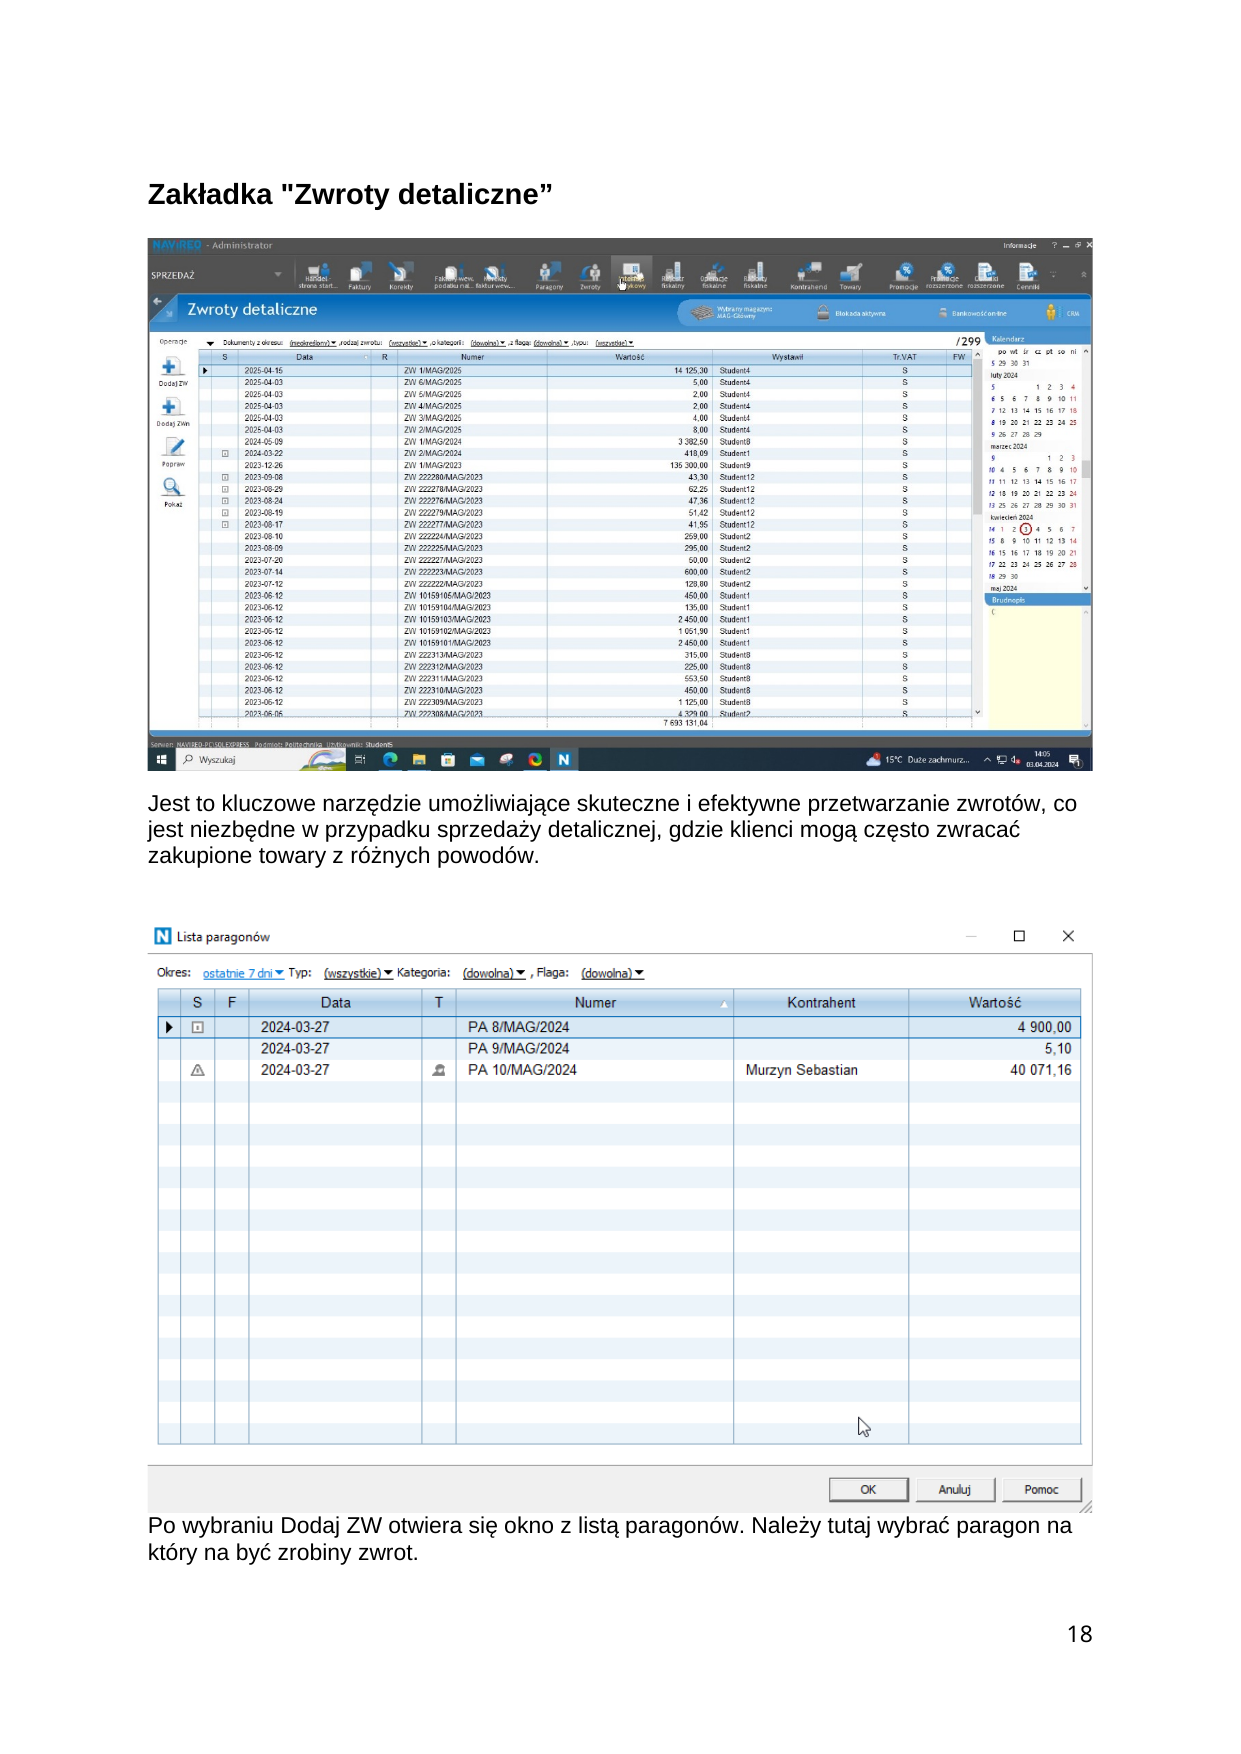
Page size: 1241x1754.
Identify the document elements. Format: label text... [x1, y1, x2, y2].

picture [147, 238, 1093, 771]
text Zakładka "Zwroty detaliczne” [148, 177, 1093, 210]
text Po wybraniu Dodaj ZW otwiera się okno z listą paragonów. Należy tutaj wybrać paragon na który na być zrobiny zwrot. [148, 1513, 1093, 1565]
text Jest to kluczowe narzędzie umożliwiające skuteczne i efektywne przetwarzanie zwrotów, co jest niezbędne w przypadku sprzedaży detalicznej, gdzie klienci mogą często zwracać zakupione towary z różnych powodów. [148, 790, 1093, 869]
picture [147, 921, 1093, 1513]
